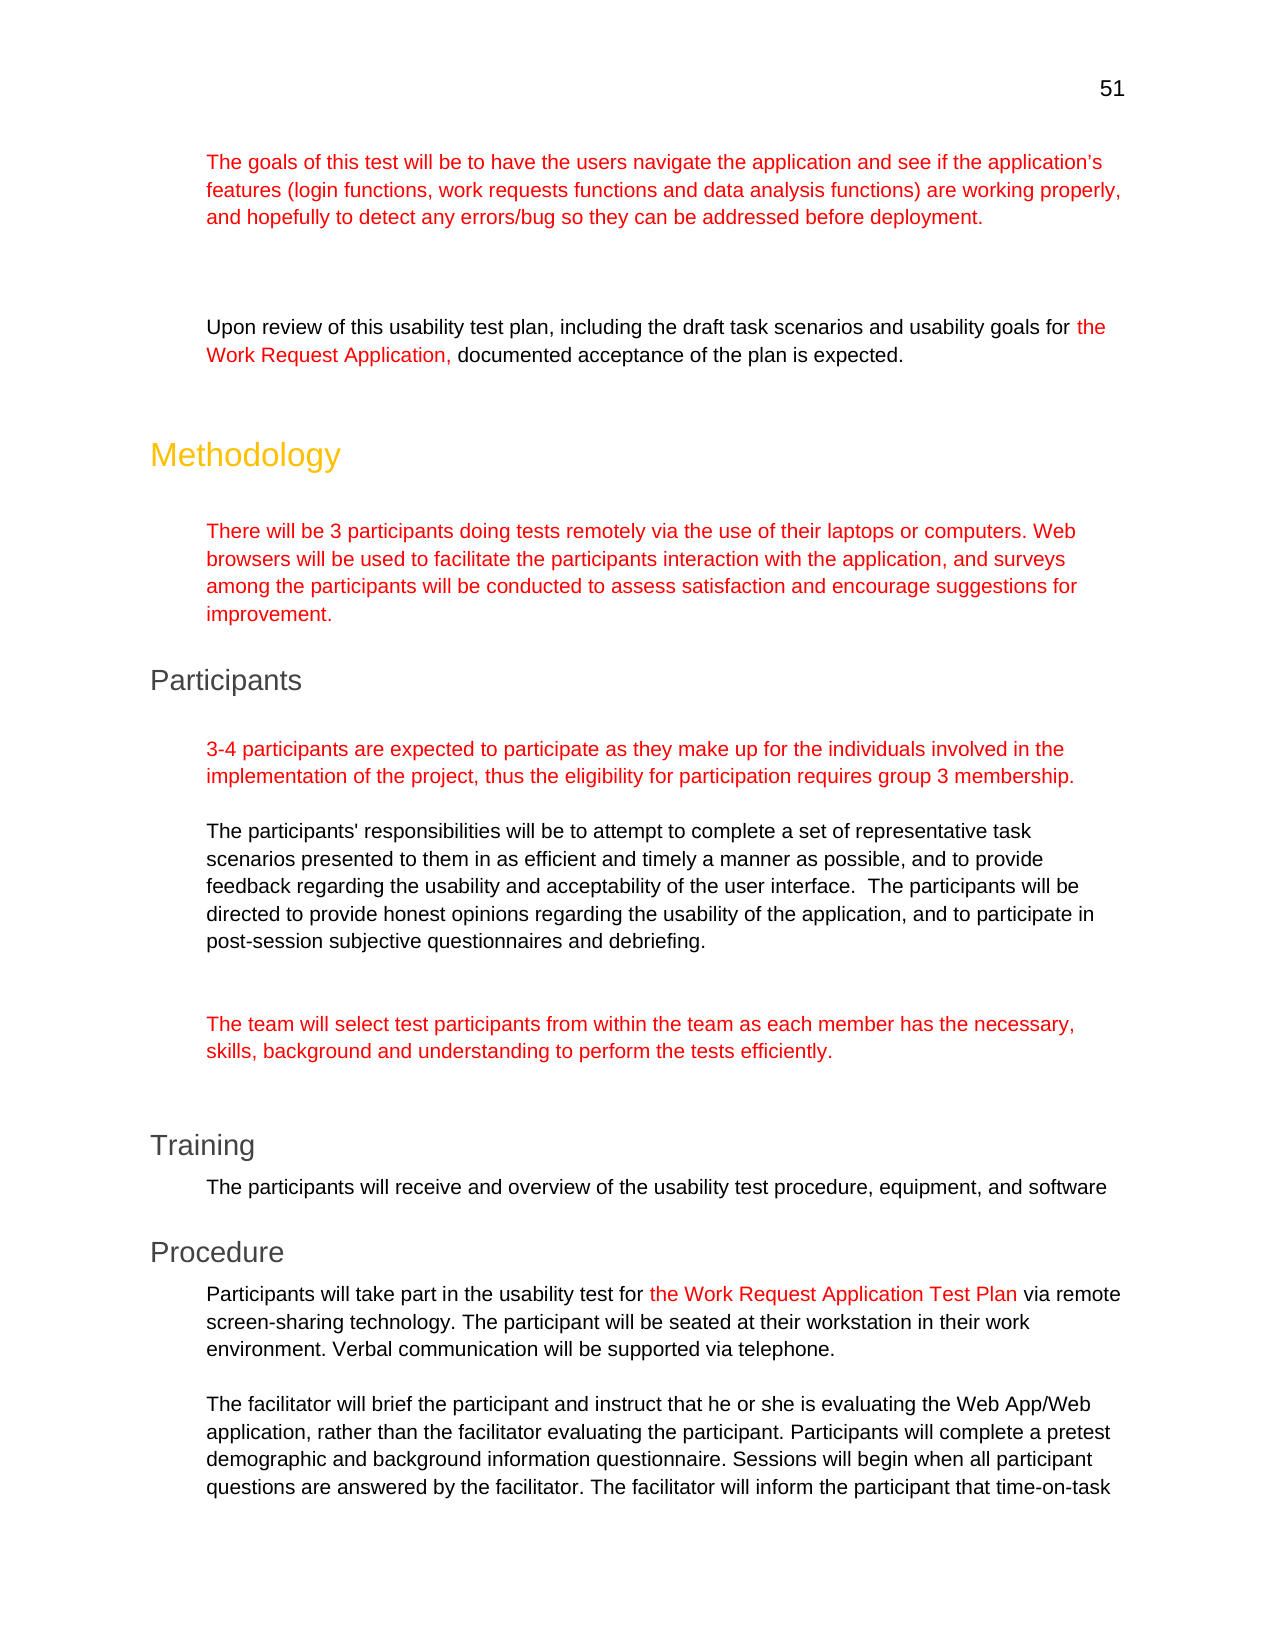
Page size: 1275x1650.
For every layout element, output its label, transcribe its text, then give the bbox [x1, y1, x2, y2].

text The participants' responsibilities will be to attempt to complete a set of representative task scenarios presented to them in as efficient and timely a manner as possible, and to provide feedback regarding the usability and acceptability of the user interface. The participants will be directed to provide honest opinions regarding the usability of the application, and to participate in post-session subjective questionnaires and debriefing. [206, 819, 1125, 953]
subtitle Methodology [150, 435, 1125, 473]
text There will be 3 participants doing tests remotely via the use of their laptops or computers. Web browsers will be used to facilitate the participants interaction with the application, and surveys among the participants will be conducted to assess satisfaction and encourage suggestions for improvement. [206, 519, 1125, 626]
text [206, 1392, 1125, 1499]
text Participants will take part in the usability test for the Work Request Application Test Plan via remote screen-sharing technology. The participant will be seated at their workstation in their work environment. Verbal communication will be supported via telephone. [206, 1282, 1125, 1361]
text The participants will receive and overview of the usability test procedure, equipment, and software [206, 1174, 1125, 1198]
subtitle Procedure [150, 1235, 1125, 1269]
subtitle Participants [150, 662, 1125, 696]
text Upon review of this usability test plan, including the draft task scenarios and usability goals for the Work Request Application, documented acceptance of the plan is expected. [206, 315, 1125, 366]
text The goals of this test will be to have the users navigate the application and see if the application’s features (login functions, work requests functions and data analysis functions) are working properly, and hopefully to detect any errors/bug so they can be addressed before deployment. [206, 150, 1125, 229]
text 3-4 participants are expected to participate as they make up for the individuals involved in the implementation of the project, thus the eligibility for participation requires group 3 membership. [206, 737, 1125, 788]
text The team will select test participants from within the team as each member has the necessary, skills, background and understanding to perform the tests efficiently. [206, 1012, 1125, 1063]
subtitle Training [150, 1128, 1125, 1161]
